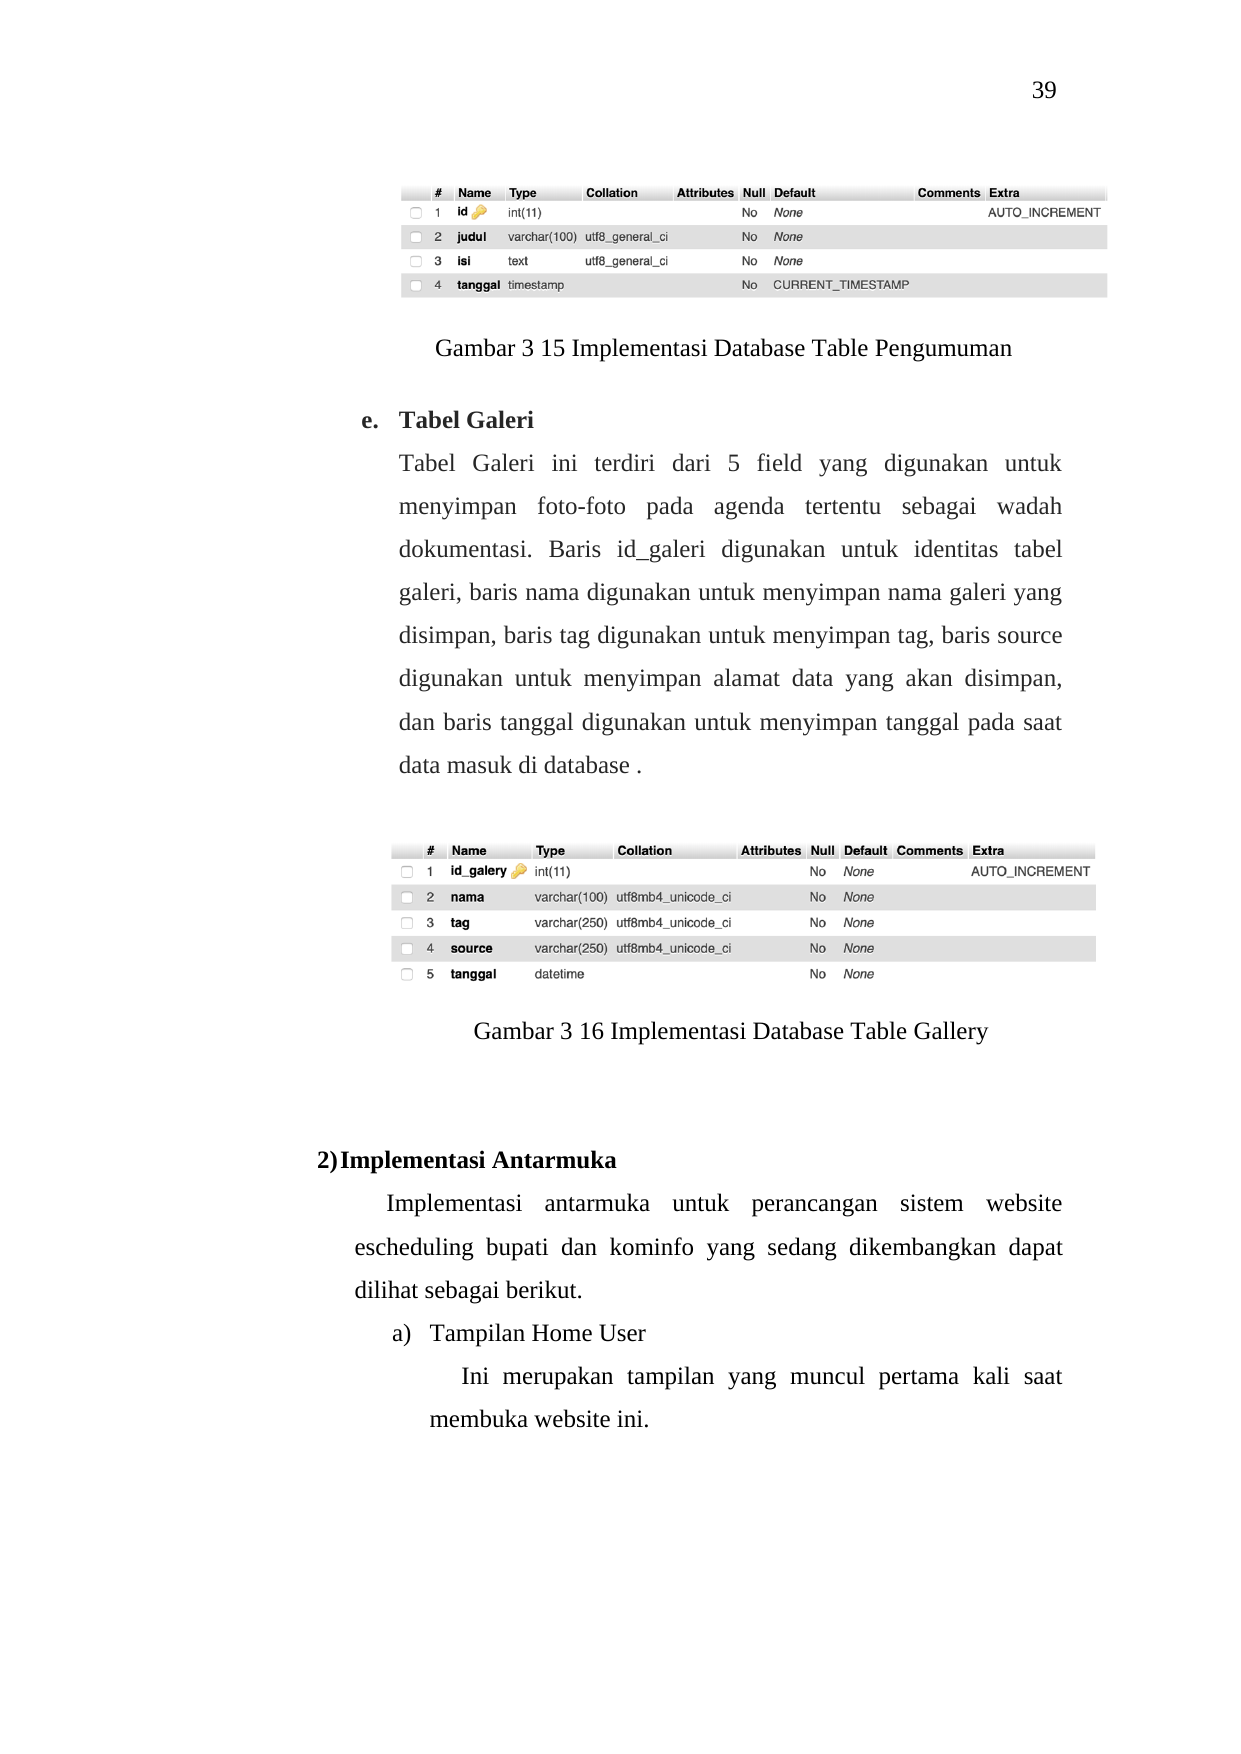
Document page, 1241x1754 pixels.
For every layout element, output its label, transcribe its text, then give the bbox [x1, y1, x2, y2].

picture [398, 178, 1108, 302]
text Gambar 3 15 Implementasi Database Table Pengumuman [384, 333, 1063, 362]
text Gambar 3 16 Implementasi Database Table Gallery [399, 1016, 1063, 1045]
list Tabel Galeri [361, 405, 1063, 433]
list Implementasi antarmuka untuk perancangan sistem website escheduling bupati dan kominfo yang sedang dikembangkan dapat dilihat sebagai berikut. [354, 1188, 1063, 1303]
list Tampilan Home User [392, 1318, 1063, 1347]
picture [387, 836, 1096, 985]
list Implementasi Antarmuka [317, 1145, 1063, 1174]
list Tabel Galeri ini terdiri dari 5 field yang digunakan untuk menyimpan foto-foto pada agenda tertentu sebagai wadah dokumentasi. Baris id_galeri digunakan untuk identitas tabel galeri, baris nama digunakan untuk menyimpan nama galeri yang disimpan, baris tag digunakan untuk menyimpan tag, baris source digunakan untuk menyimpan alamat data yang akan disimpan, dan baris tanggal digunakan untuk menyimpan tanggal pada saat data masuk di database . [399, 448, 1063, 778]
list Ini merupakan tampilan yang muncul pertama kali saat membuka website ini. [429, 1361, 1063, 1433]
